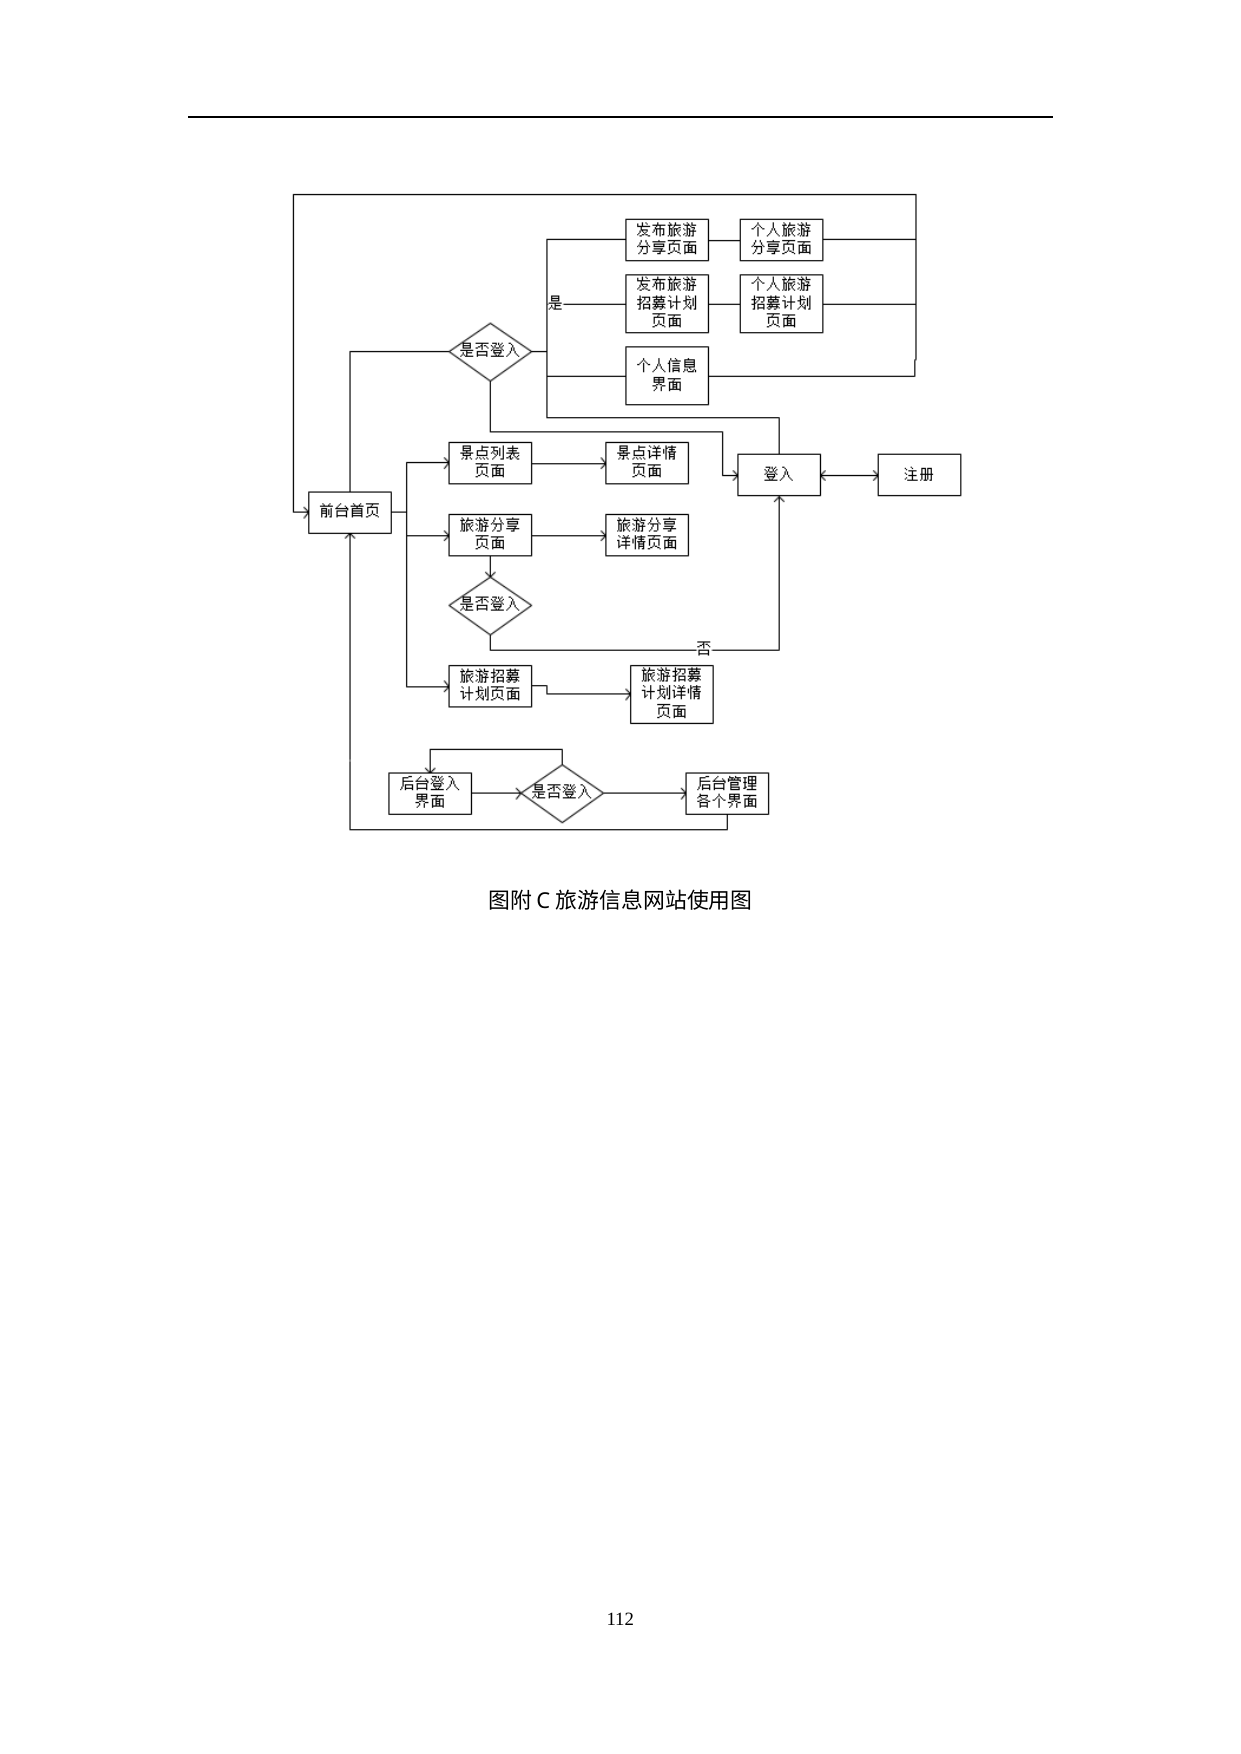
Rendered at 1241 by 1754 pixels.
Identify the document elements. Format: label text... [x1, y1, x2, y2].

text 图附C 旅游信息网站使用图 [187, 883, 1053, 916]
picture [267, 162, 973, 860]
